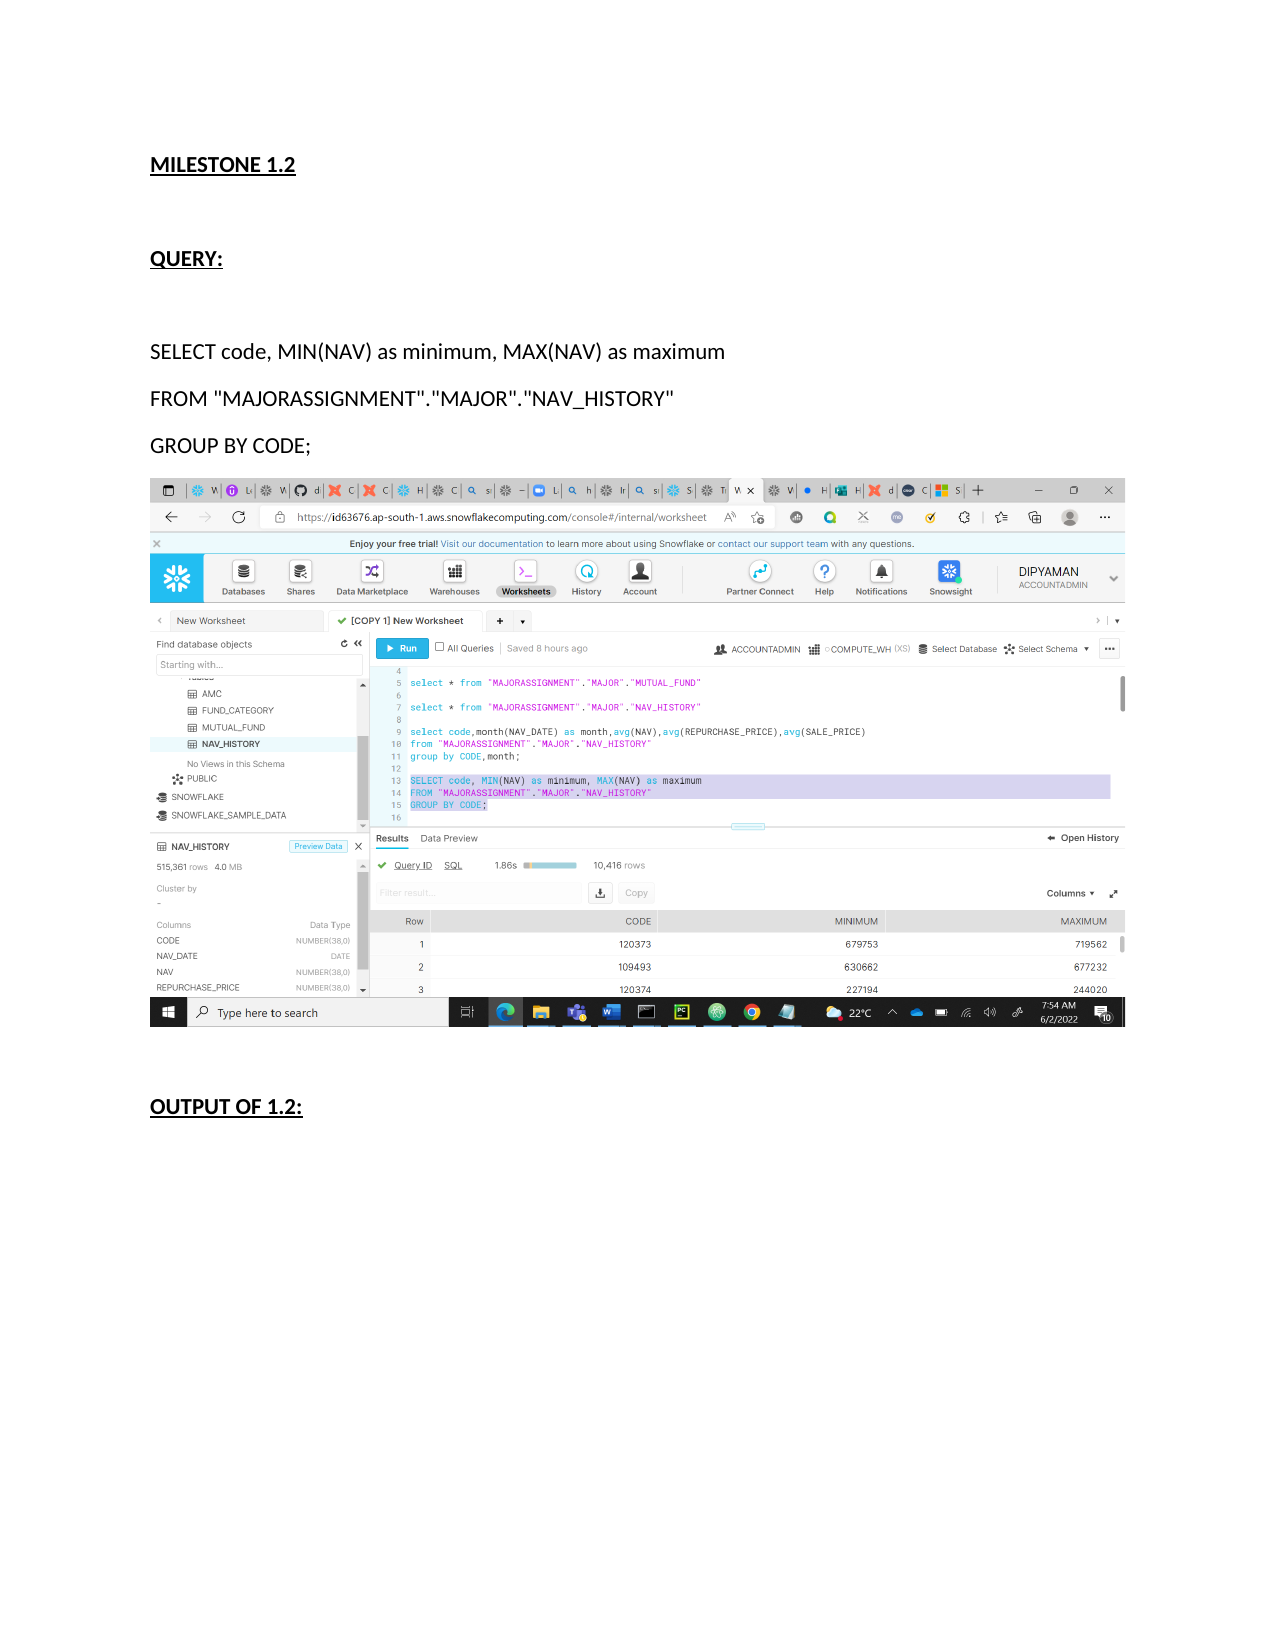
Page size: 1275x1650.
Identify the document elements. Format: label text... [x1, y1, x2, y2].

text MILESTONE 1.2 [150, 150, 1125, 178]
text FROM "MAJORASSIGNMENT"."MAJOR"."NAV_HISTORY" [150, 384, 1125, 412]
text QUERY: [150, 244, 1125, 272]
text SELECT code, MIN(NAV) as minimum, MAX(NAV) as maximum [150, 337, 1125, 366]
text GROUP BY CODE; [150, 431, 1125, 459]
text OUTPUT OF 1.2: [150, 1092, 1125, 1120]
picture [150, 478, 1125, 1027]
